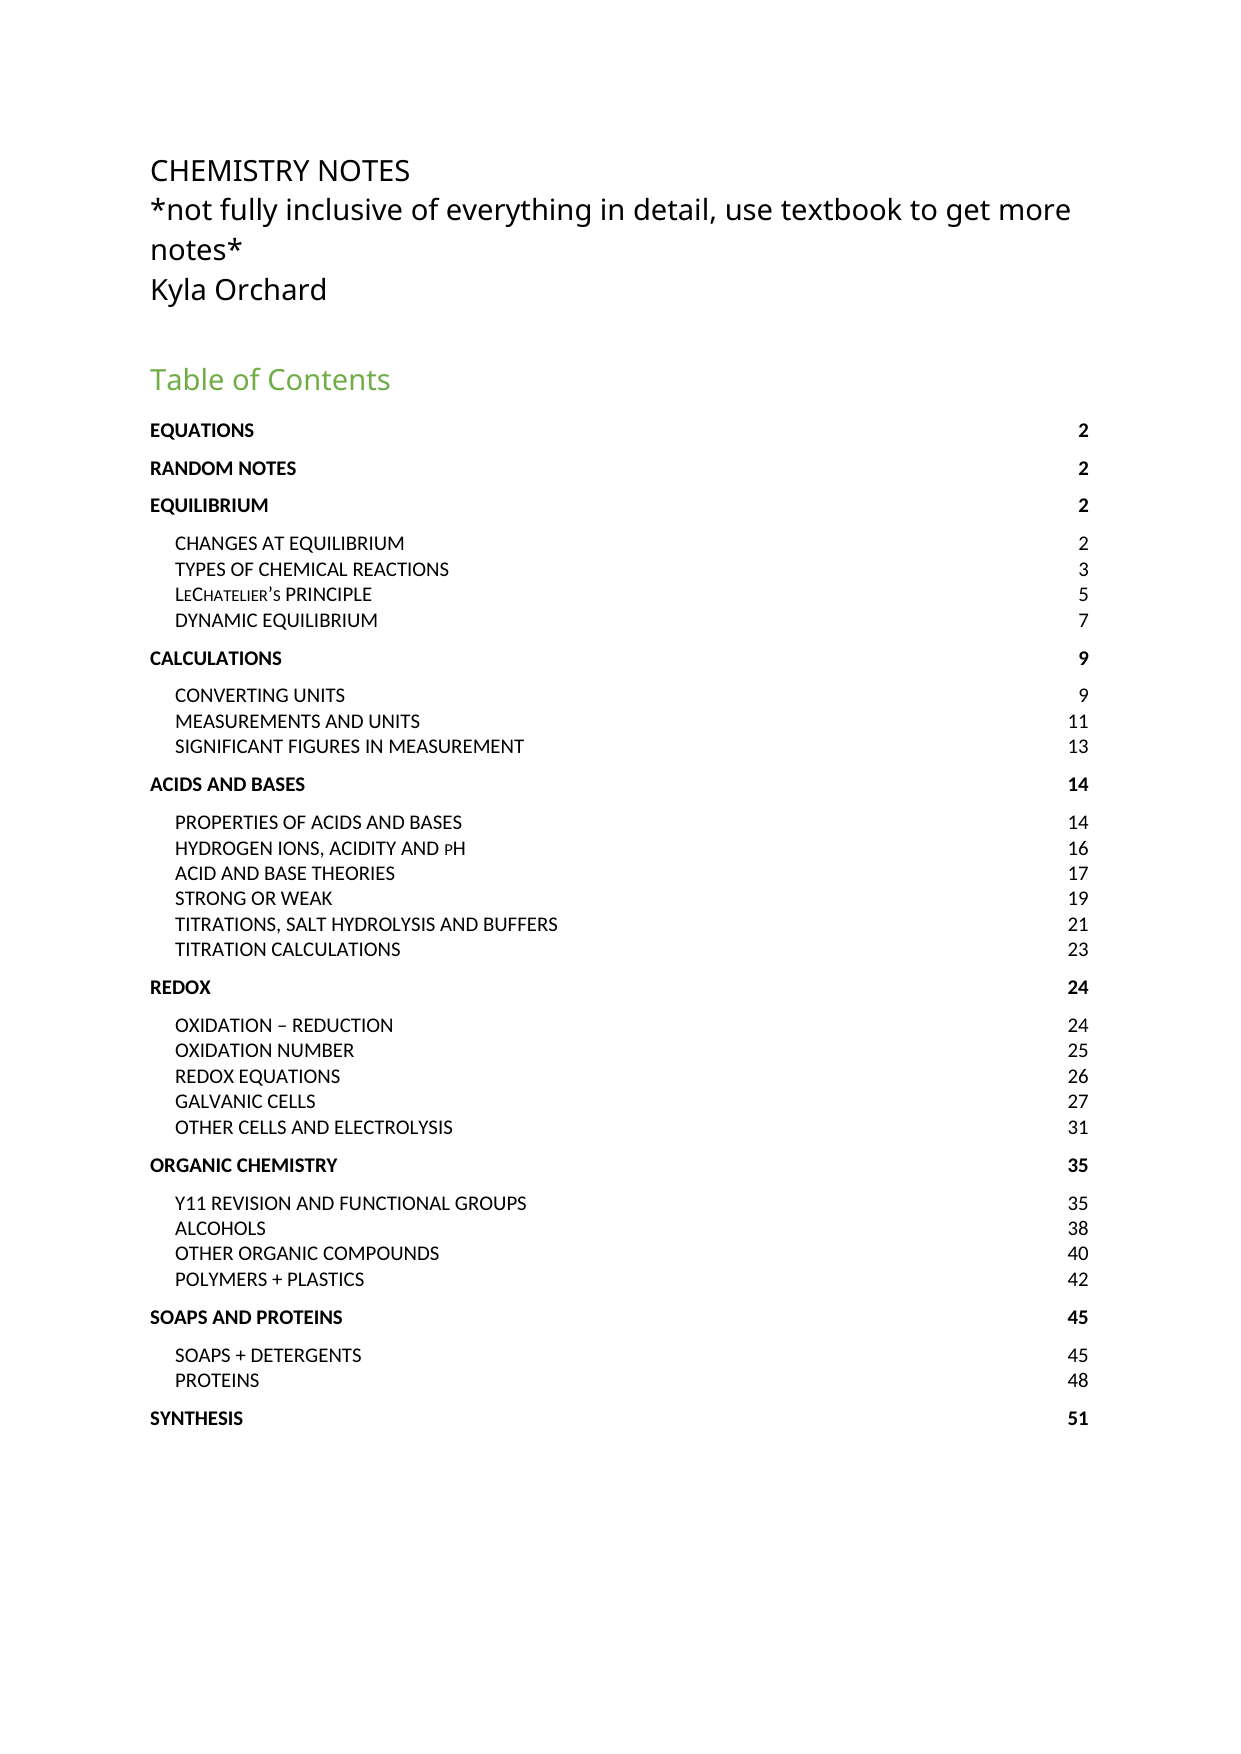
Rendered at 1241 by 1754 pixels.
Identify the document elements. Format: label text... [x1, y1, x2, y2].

text Table of Contents [150, 359, 1090, 398]
text Kyla Orchard [150, 269, 1090, 309]
text *not fully inclusive of everything in detail, use textbook to get more notes* [150, 190, 1090, 269]
text CHEMISTRY NOTES [150, 150, 1090, 190]
